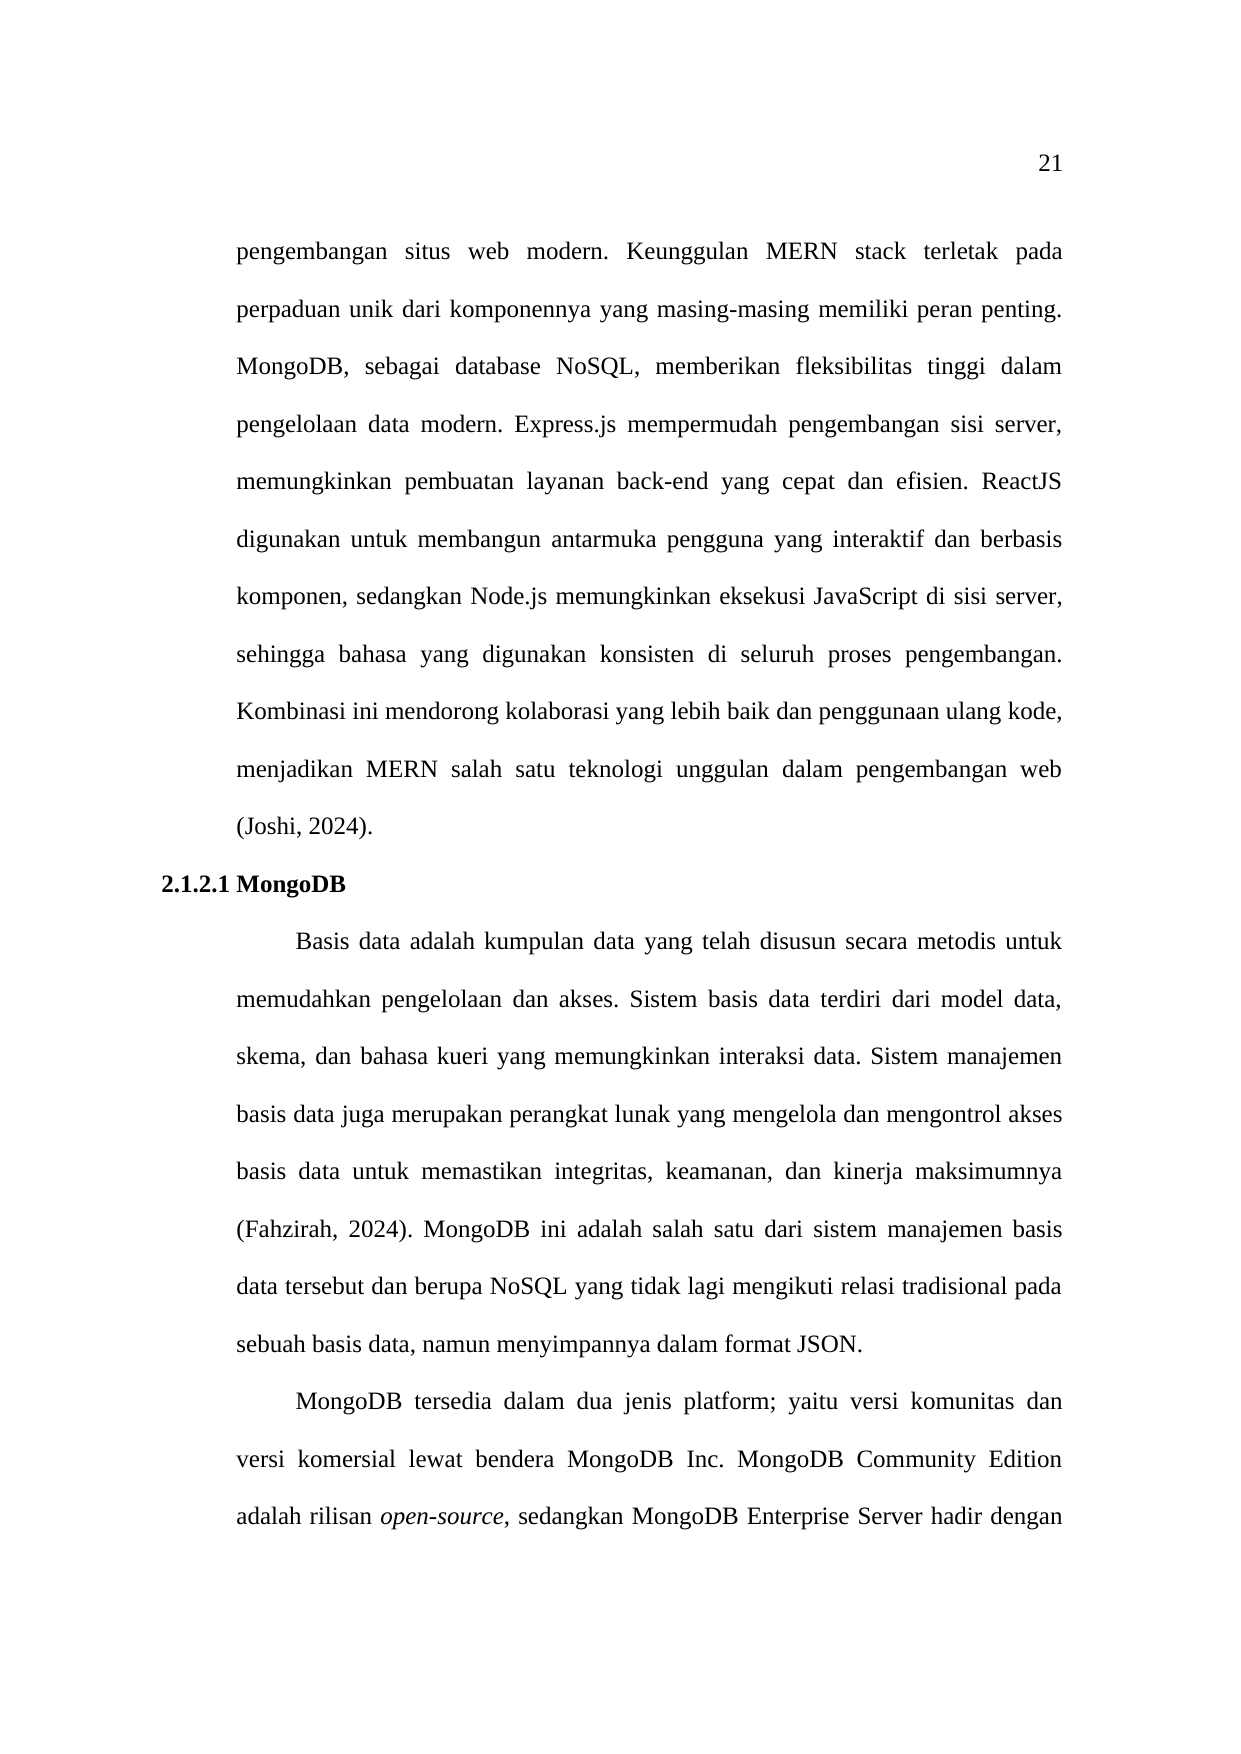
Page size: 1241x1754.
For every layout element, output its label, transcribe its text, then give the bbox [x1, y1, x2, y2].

subtitle MongoDB [161, 869, 1063, 898]
text Basis data adalah kumpulan data yang telah disusun secara metodis untuk memudahkan pengelolaan dan akses. Sistem basis data terdiri dari model data, skema, dan bahasa kueri yang memungkinkan interaksi data. Sistem manajemen basis data juga merupakan perangkat lunak yang mengelola dan mengontrol akses basis data untuk memastikan integritas, keamanan, dan kinerja maksimumnya . MongoDB ini adalah salah satu dari sistem manajemen basis data tersebut dan berupa NoSQL yang tidak lagi mengikuti relasi tradisional pada sebuah basis data, namun menyimpannya dalam format JSON. [236, 926, 1063, 1358]
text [236, 236, 1063, 840]
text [236, 1386, 1063, 1530]
